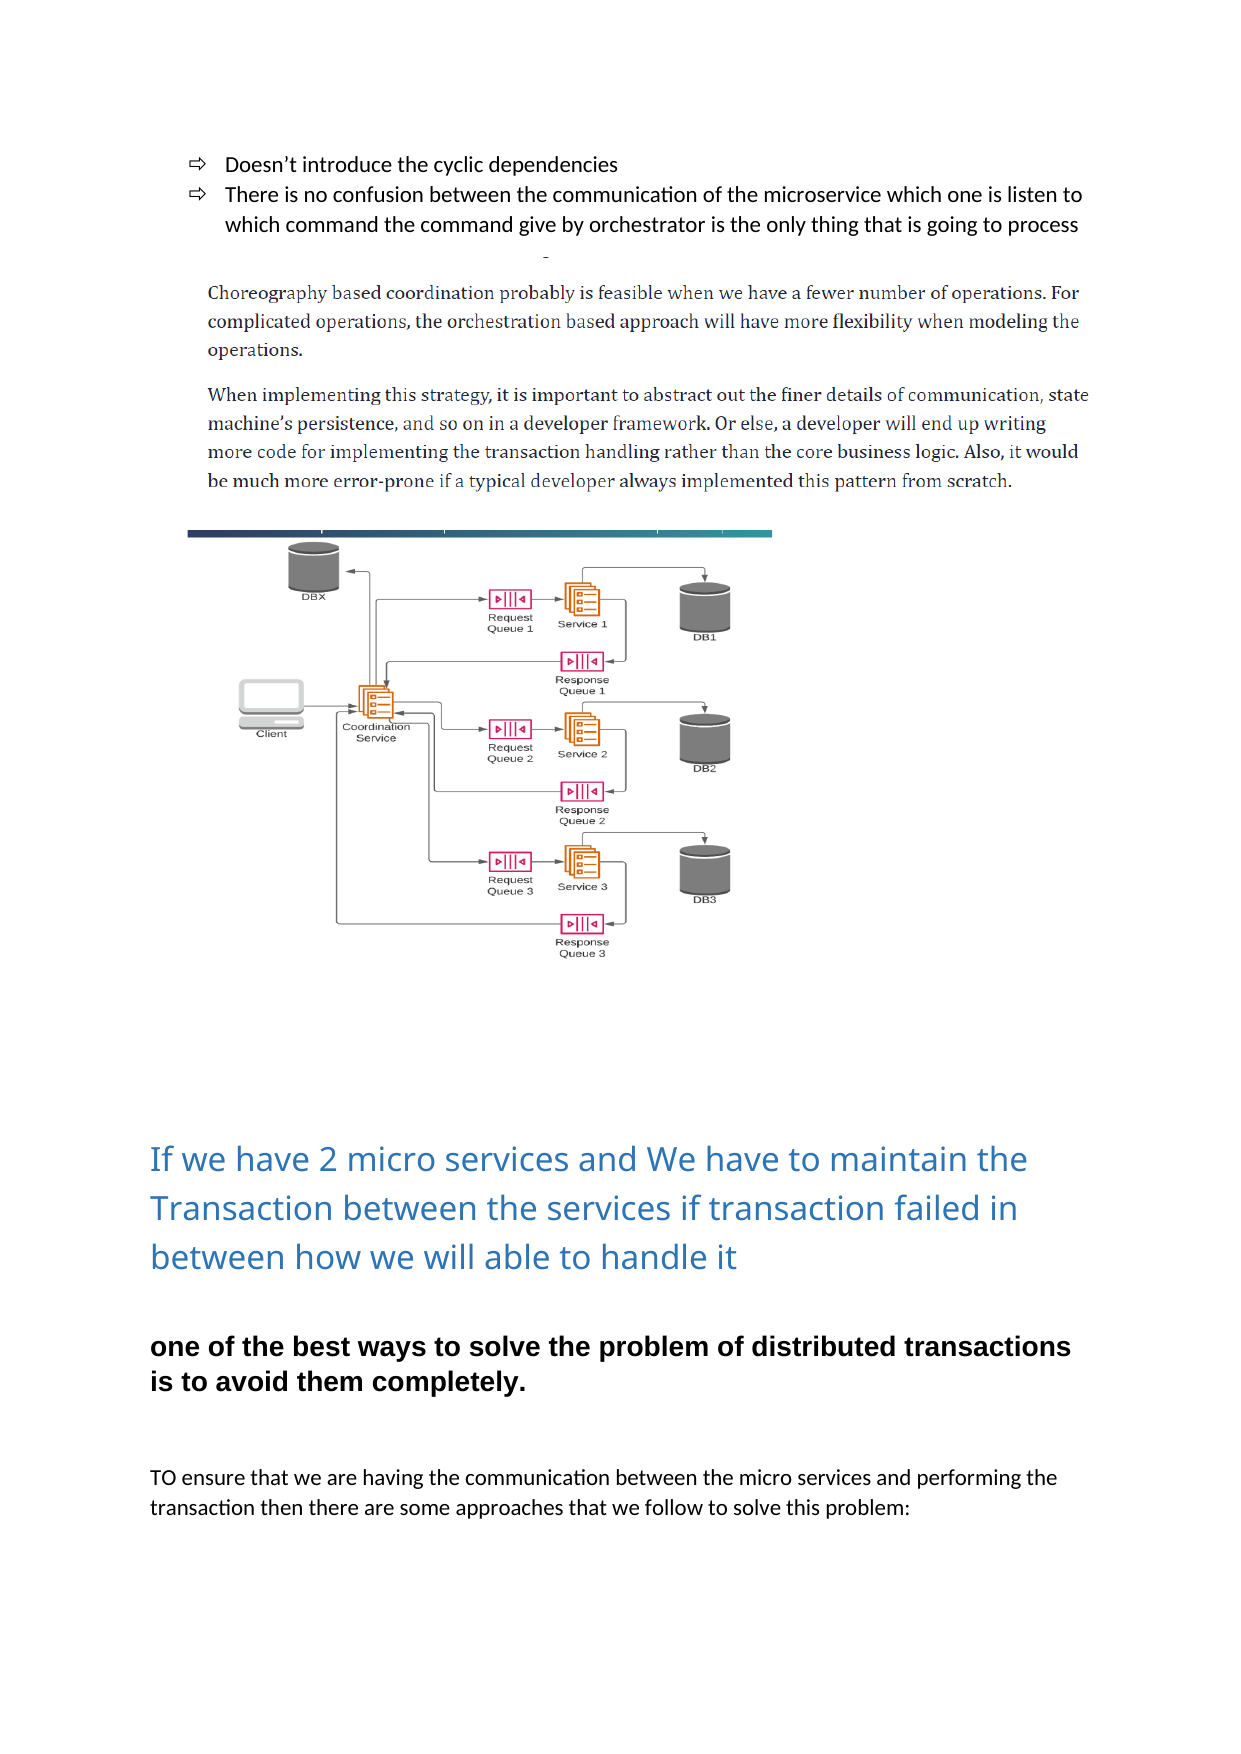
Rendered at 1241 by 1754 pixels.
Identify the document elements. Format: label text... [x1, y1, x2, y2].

list Doesn’t introduce the cyclic dependencies [187, 150, 1090, 178]
picture [187, 530, 773, 969]
text one of the best ways to solve the problem of distributed transactions is to avoid them completely. [150, 1330, 1090, 1397]
subtitle If we have 2 micro services and We have to maintain the Transaction between the services if transaction failed in between how we will able to handle it [150, 1136, 1090, 1279]
text TO ensure that we are having the communication between the micro services and performing the transaction then there are some approaches that we follow to solve this problem: [150, 1463, 1090, 1521]
list There is no confusion between the communication of the microservice which one is listen to which command the command give by orchestrator is the only thing that is going to process [187, 180, 1090, 238]
picture [187, 257, 1128, 512]
